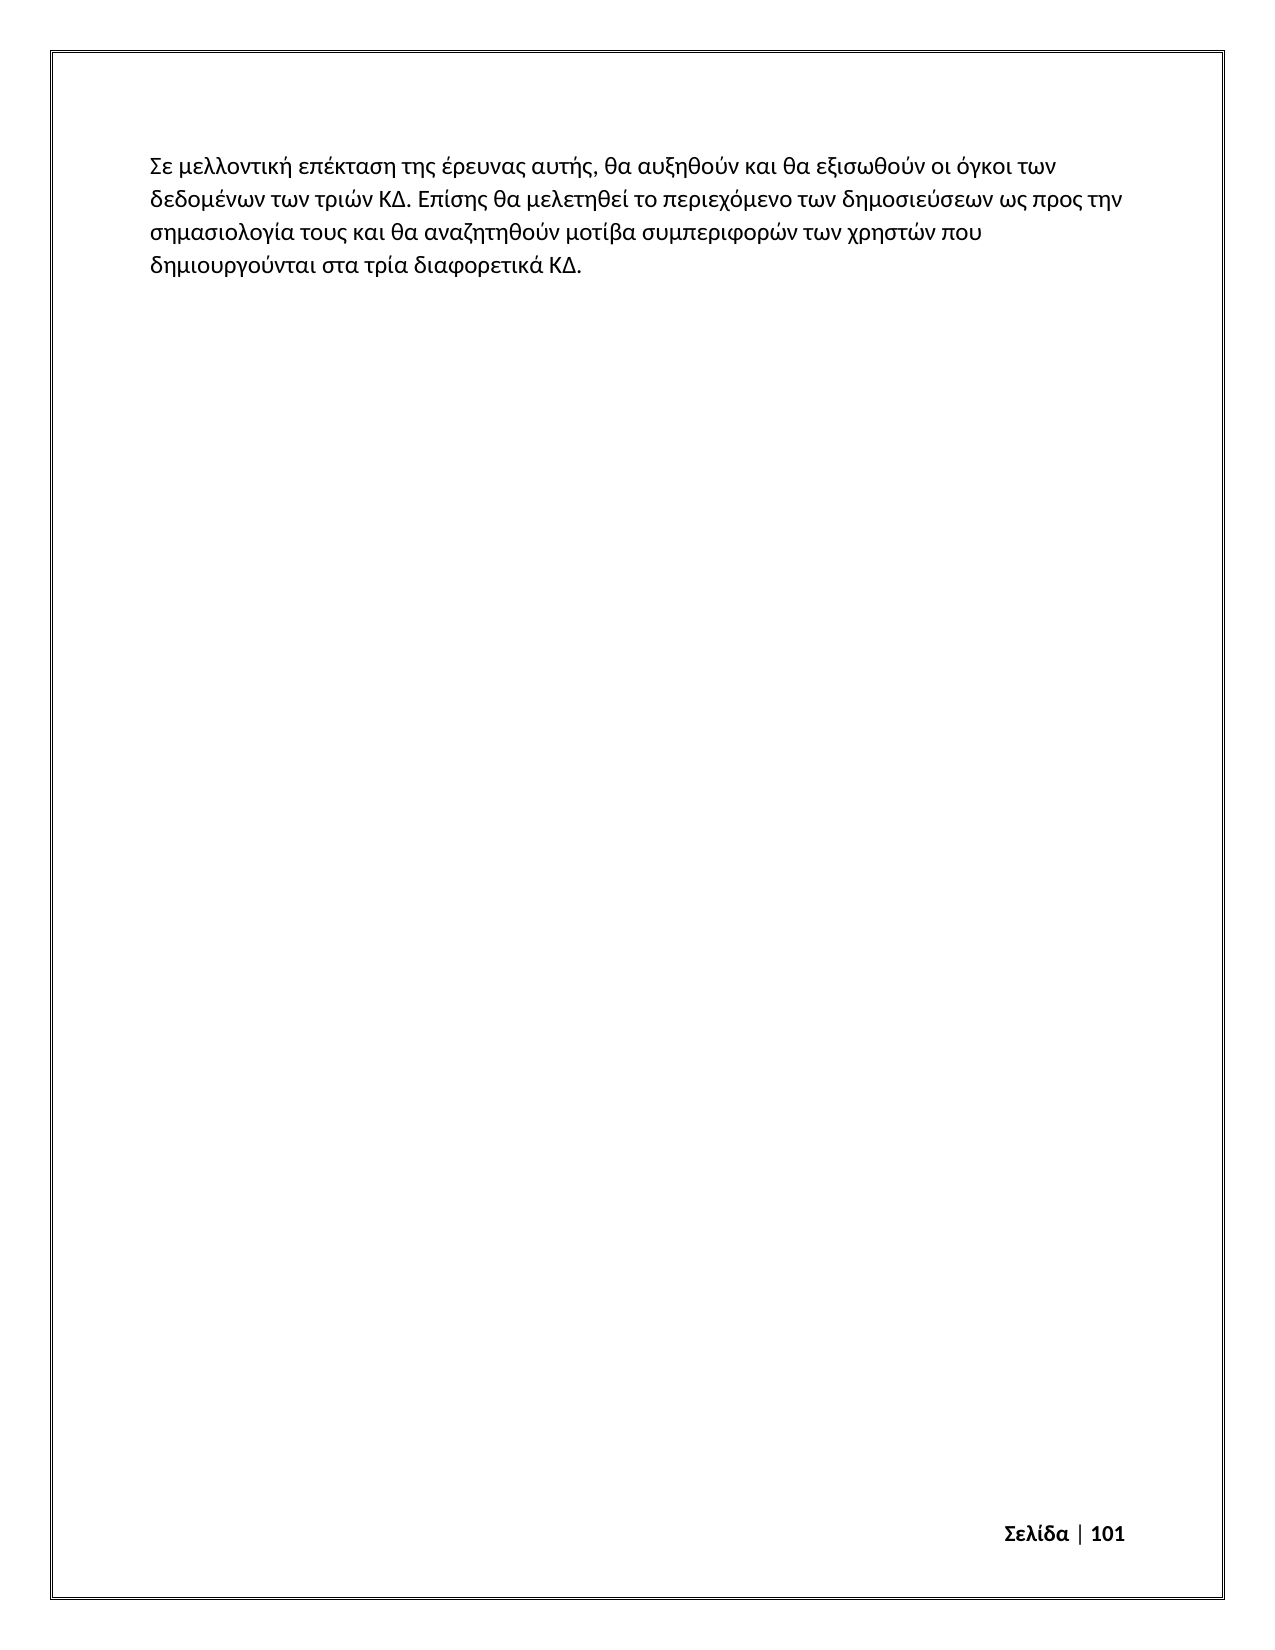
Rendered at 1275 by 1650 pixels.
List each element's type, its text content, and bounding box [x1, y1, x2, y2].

text Σε μελλοντική επέκταση της έρευνας αυτής, θα αυξηθούν και θα εξισωθούν οι όγκοι των δεδομένων των τριών ΚΔ. Επίσης θα μελετηθεί το περιεχόμενο των δημοσιεύσεων ως προς την σημασιολογία τους και θα αναζητηθούν μοτίβα συμπεριφορών των χρηστών που δημιουργούνται στα τρία διαφορετικά ΚΔ. [150, 150, 1125, 279]
